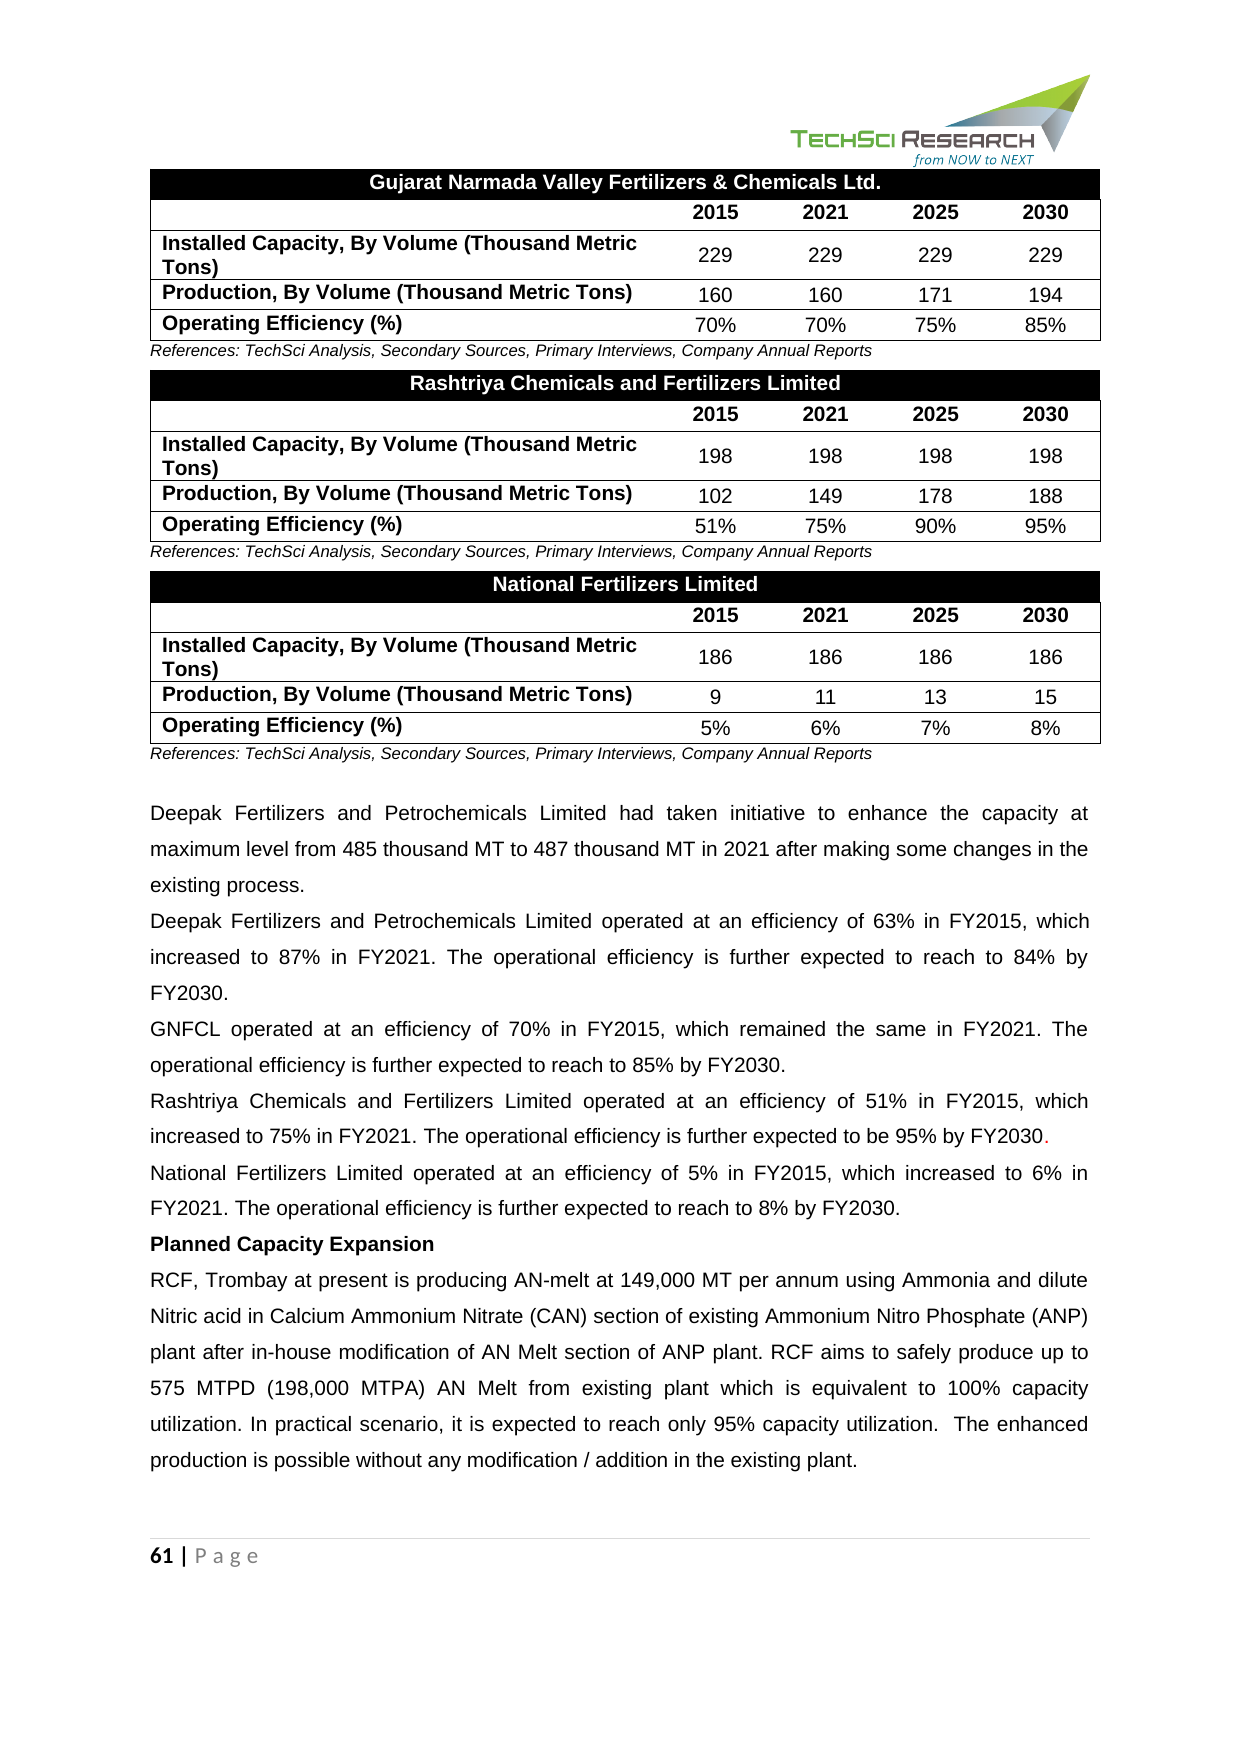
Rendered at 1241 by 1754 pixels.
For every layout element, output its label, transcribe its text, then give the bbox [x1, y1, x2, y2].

picture [788, 73, 1091, 169]
text References: TechSci Analysis, Secondary Sources, Primary Interviews, Company Annual Reports [150, 341, 1090, 360]
text RCF, Trombay at present is producing AN-melt at 149,000 MT per annum using Ammonia and dilute Nitric acid in Calcium Ammonium Nitrate (CAN) section of existing Ammonium Nitro Phosphate (ANP) plant after in-house modification of AN Melt section of ANP plant. RCF aims to safely produce up to 575 MTPD (198,000 MTPA) AN Melt from existing plant which is equivalent to 100% capacity utilization. In practical scenario, it is expected to reach only 95% capacity utilization. The enhanced production is possible without any modification / addition in the existing plant. [150, 1268, 1090, 1472]
text Planned Capacity Expansion [150, 1232, 1090, 1256]
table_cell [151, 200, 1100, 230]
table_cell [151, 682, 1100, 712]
text Deepak Fertilizers and Petrochemicals Limited operated at an efficiency of 63% in FY2015, which increased to 87% in FY2021. The operational efficiency is further expected to reach to 84% by FY2030. [150, 909, 1090, 1004]
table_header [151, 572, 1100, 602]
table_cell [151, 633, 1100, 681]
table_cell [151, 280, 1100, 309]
text Deepak Fertilizers and Petrochemicals Limited had taken initiative to enhance the capacity at maximum level from 485 thousand MT to 487 thousand MT in 2021 after making some changes in the existing process. [150, 801, 1090, 897]
text Rashtriya Chemicals and Fertilizers Limited operated at an efficiency of 51% in FY2015, which increased to 75% in FY2021. The operational efficiency is further expected to be 95% by FY2030. [150, 1088, 1090, 1148]
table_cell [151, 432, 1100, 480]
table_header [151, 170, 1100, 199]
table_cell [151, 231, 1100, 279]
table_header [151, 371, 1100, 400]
text GNFCL operated at an efficiency of 70% in FY2015, which remained the same in FY2021. The operational efficiency is further expected to reach to 85% by FY2030. [150, 1017, 1090, 1076]
text References: TechSci Analysis, Secondary Sources, Primary Interviews, Company Annual Reports [150, 744, 1090, 763]
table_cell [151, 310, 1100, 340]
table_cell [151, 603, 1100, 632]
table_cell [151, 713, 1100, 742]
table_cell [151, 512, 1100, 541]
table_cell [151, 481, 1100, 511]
text References: TechSci Analysis, Secondary Sources, Primary Interviews, Company Annual Reports [150, 542, 1090, 561]
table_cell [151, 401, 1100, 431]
text National Fertilizers Limited operated at an efficiency of 5% in FY2015, which increased to 6% in FY2021. The operational efficiency is further expected to reach to 8% by FY2030. [150, 1160, 1090, 1220]
